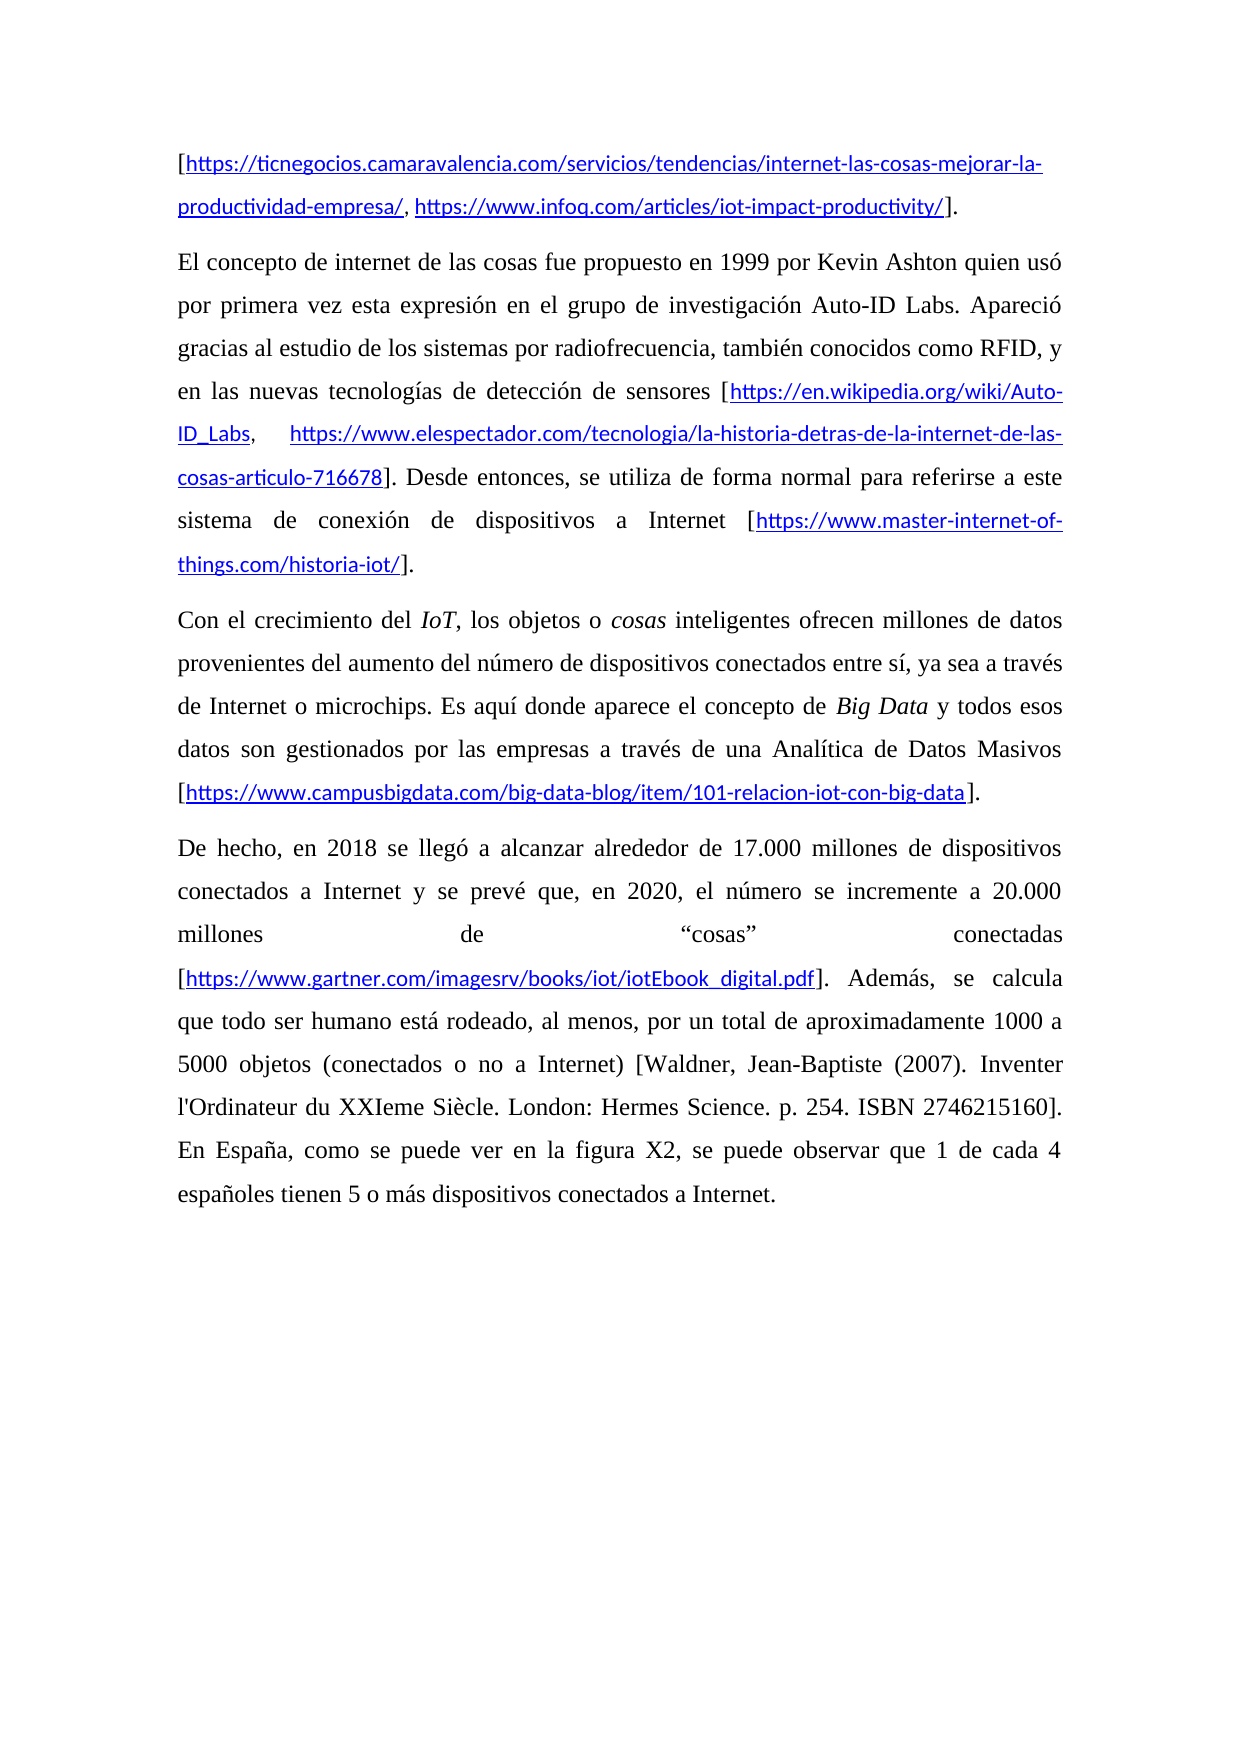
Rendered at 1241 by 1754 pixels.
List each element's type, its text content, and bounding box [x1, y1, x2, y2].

text De hecho, en 2018 se llegó a alcanzar alrededor de 17.000 millones de dispositivos conectados a Internet y se prevé que, en 2020, el número se incremente a 20.000 millones de “cosas” conectadas [https://www.gartner.com/imagesrv/books/iot/iotEbook_digital.pdf]. Además, se calcula que todo ser humano está rodeado, al menos, por un total de aproximadamente 1000 a 5000 objetos (conectados o no a Internet) [Waldner, Jean-Baptiste (2007). Inventer l'Ordinateur du XXIeme Siècle. London: Hermes Science. p. 254. ISBN 2746215160]. En España, como se puede ver en la figura X2, se puede observar que 1 de cada 4 españoles tienen 5 o más dispositivos conectados a Internet. [177, 833, 1063, 1207]
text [177, 148, 1063, 220]
text Con el crecimiento del IoT, los objetos o cosas inteligentes ofrecen millones de datos provenientes del aumento del número de dispositivos conectados entre sí, ya sea a través de Internet o microchips. Es aquí donde aparece el concepto de Big Data y todos esos datos son gestionados por las empresas a través de una Analítica de Datos Masivos [https://www.campusbigdata.com/big-data-blog/item/101-relacion-iot-con-big-data]. [177, 605, 1063, 806]
text El concepto de internet de las cosas fue propuesto en 1999 por Kevin Ashton quien usó por primera vez esta expresión en el grupo de investigación Auto-ID Labs. Apareció gracias al estudio de los sistemas por radiofrecuencia, también conocidos como RFID, y en las nuevas tecnologías de detección de sensores [https://en.wikipedia.org/wiki/Auto-ID_Labs, https://www.elespectador.com/tecnologia/la-historia-detras-de-la-internet-de-las-cosas-articulo-716678]. Desde entonces, se utiliza de forma normal para referirse a este sistema de conexión de dispositivos a Internet [https://www.master-internet-of-things.com/historia-iot/]. [177, 247, 1063, 578]
